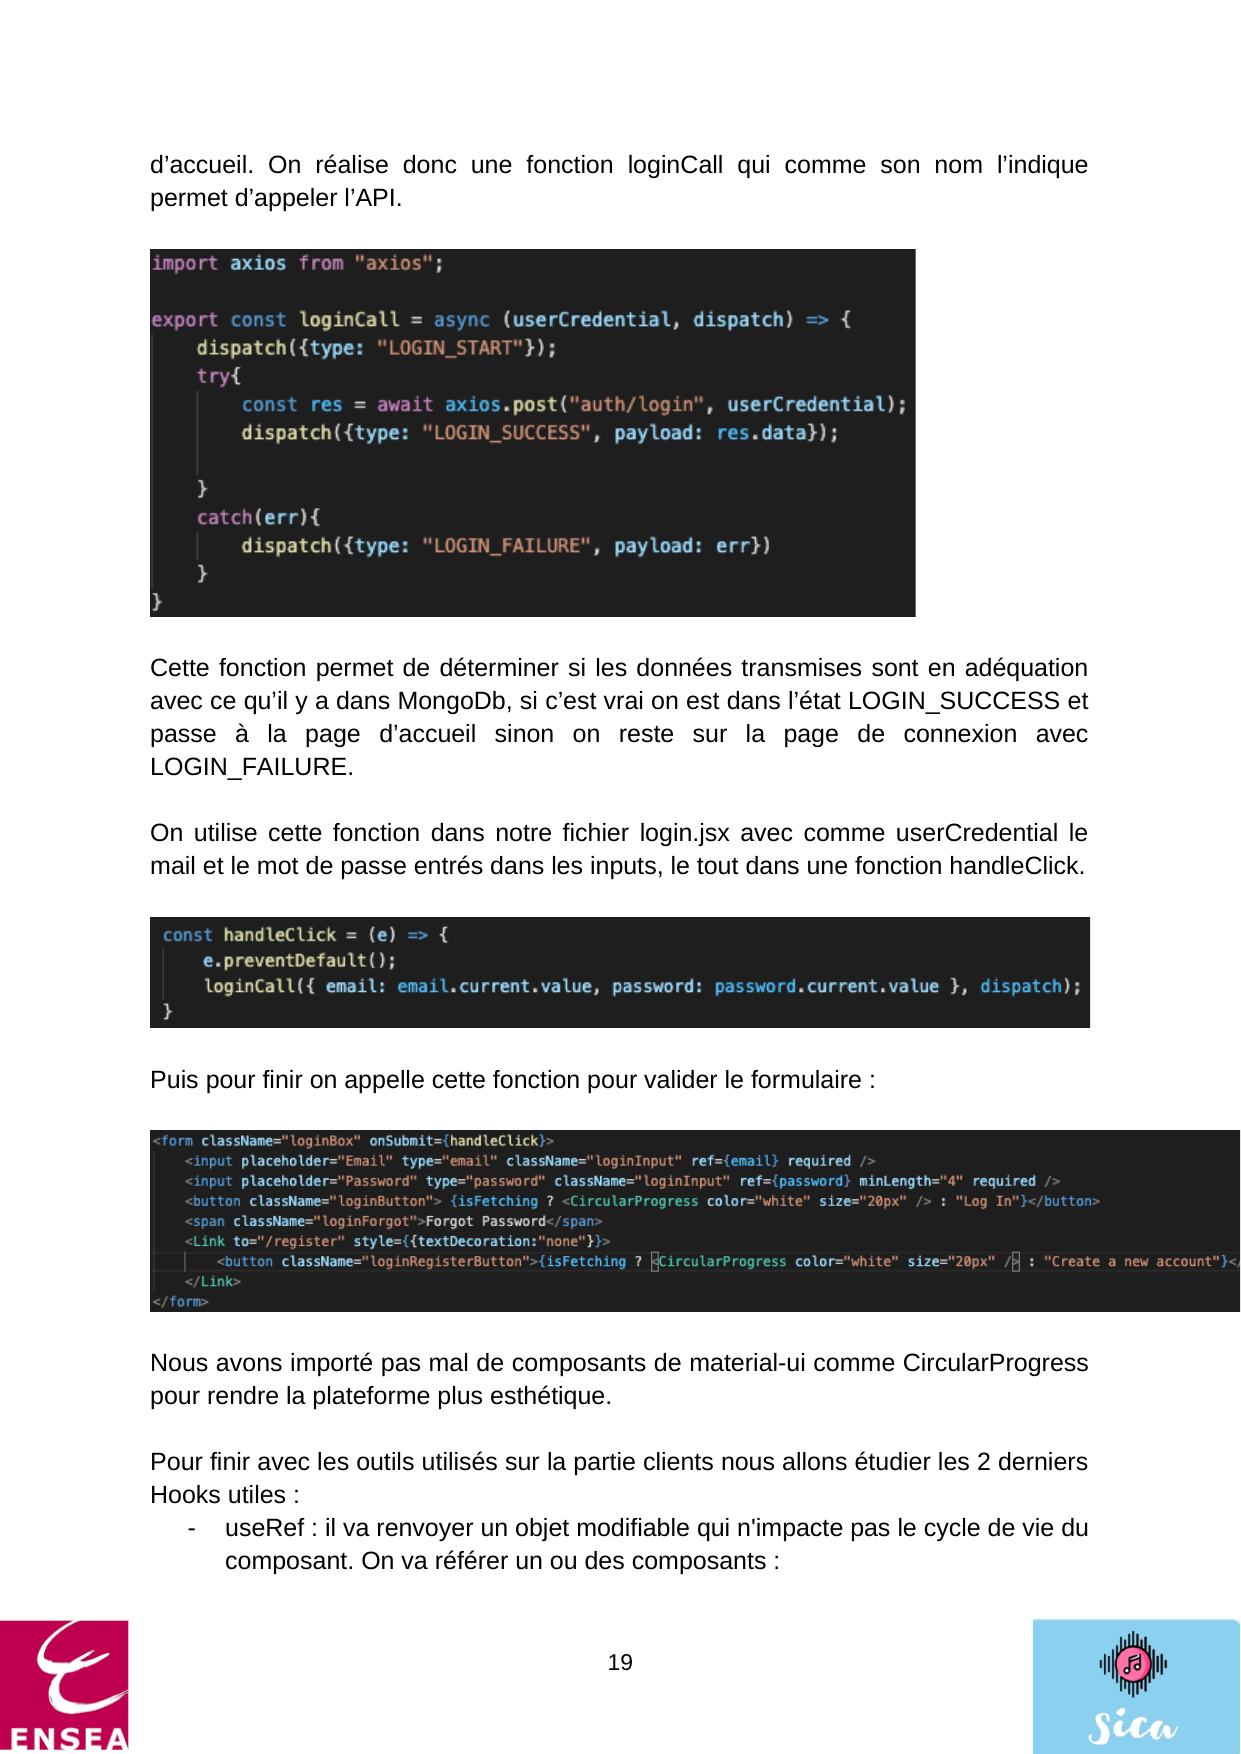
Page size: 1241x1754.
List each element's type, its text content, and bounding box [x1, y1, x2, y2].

picture [0, 1620, 129, 1754]
picture [1032, 1619, 1240, 1754]
list useRef : il va renvoyer un objet modifiable qui n'impacte pas le cycle de vie du composant. On va référer un ou des composants : [187, 1513, 1090, 1575]
picture [150, 249, 916, 617]
text Pour finir avec les outils utilisés sur la partie clients nous allons étudier les 2 derniers Hooks utiles : [150, 1447, 1090, 1509]
picture [150, 1130, 1241, 1312]
text Nous avons importé pas mal de composants de material-ui comme CircularProgress pour rendre la plateforme plus esthétique. [150, 1348, 1090, 1410]
picture [150, 917, 1091, 1028]
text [150, 150, 1090, 212]
text Puis pour finir on appelle cette fonction pour valider le formulaire : [150, 1064, 1090, 1093]
text Cette fonction permet de déterminer si les données transmises sont en adéquation avec ce qu’il y a dans MongoDb, si c’est vrai on est dans l’état LOGIN_SUCCESS et passe à la page d’accueil sinon on reste sur la page de connexion avec LOGIN_FAILURE. [150, 653, 1090, 781]
text On utilise cette fonction dans notre fichier login.jsx avec comme userCredential le mail et le mot de passe entrés dans les inputs, le tout dans une fonction handleClick. [150, 818, 1090, 880]
